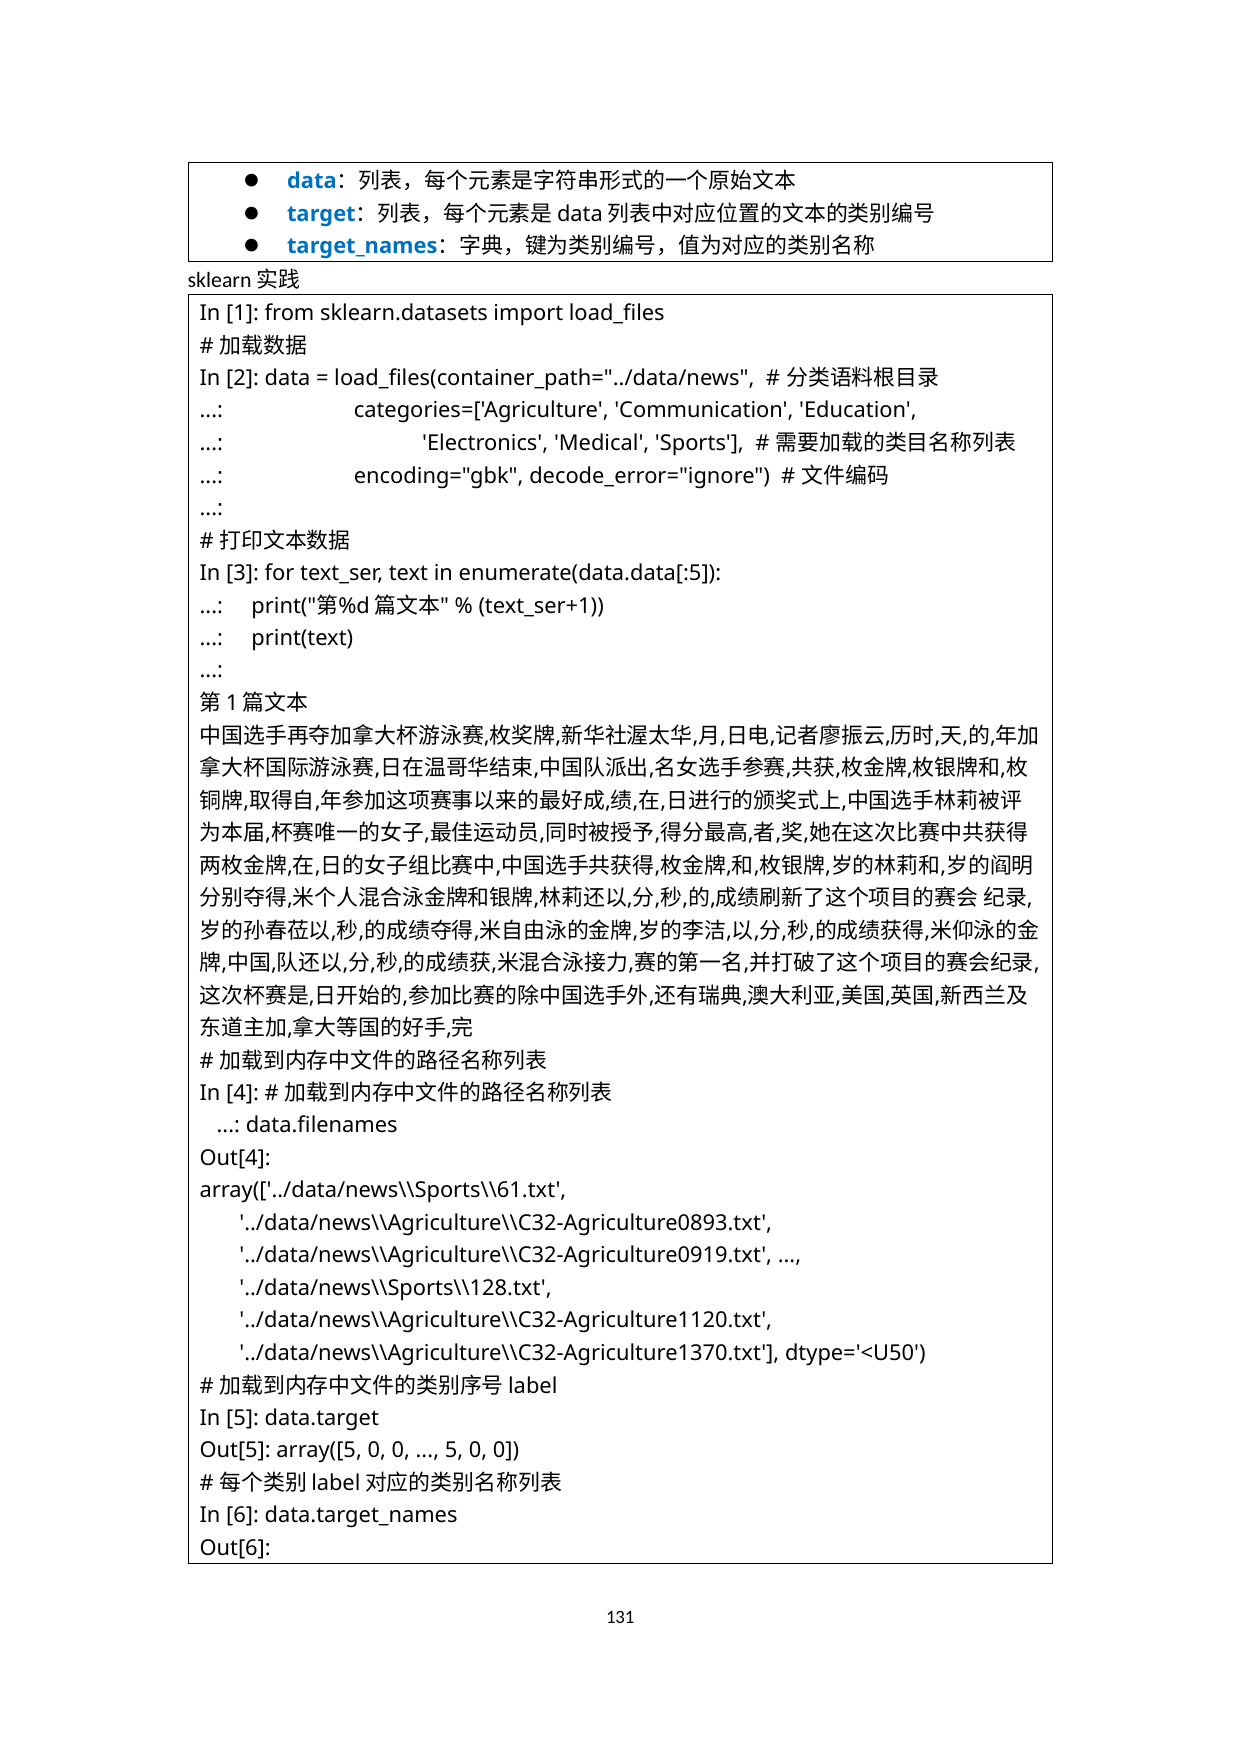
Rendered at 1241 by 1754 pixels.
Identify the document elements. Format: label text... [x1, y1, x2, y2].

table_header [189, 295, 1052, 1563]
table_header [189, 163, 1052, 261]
text sklearn实践 [187, 262, 1053, 294]
